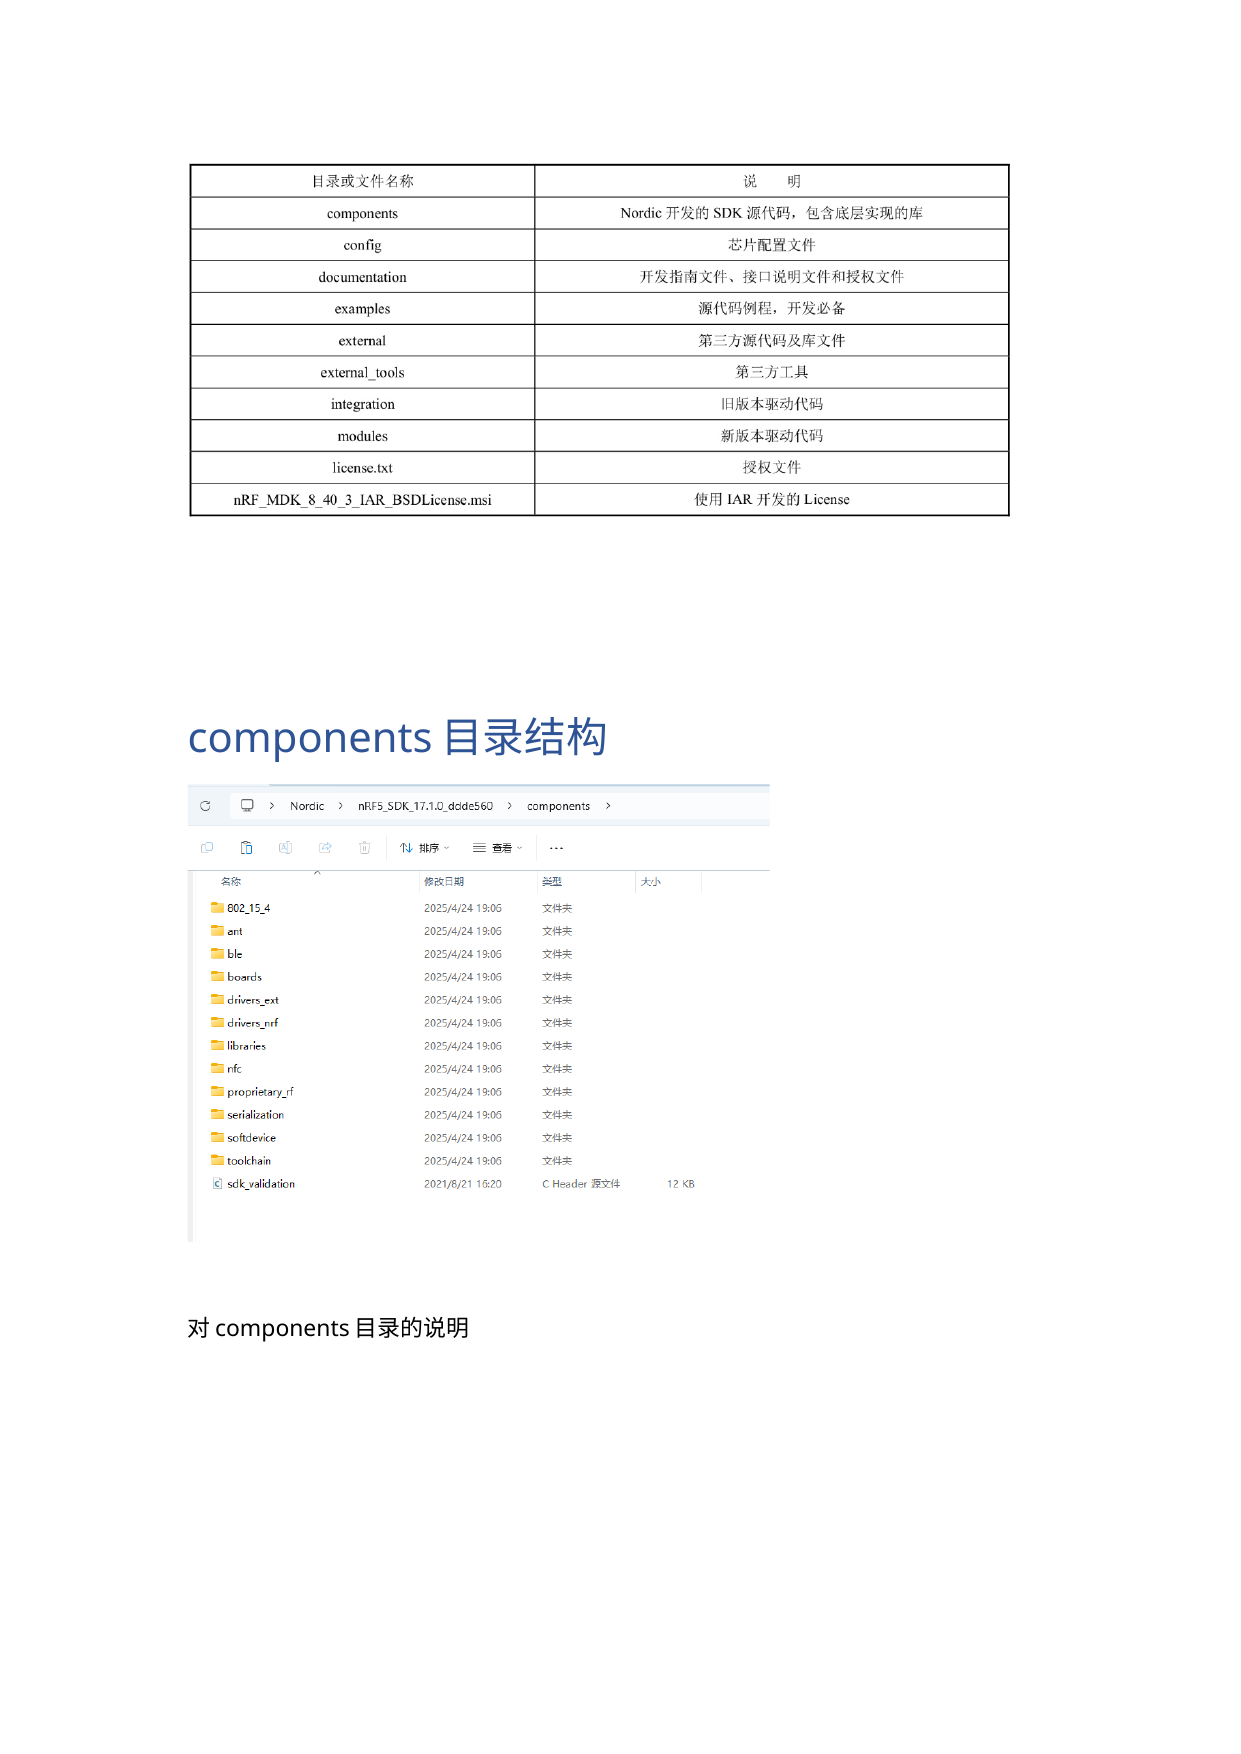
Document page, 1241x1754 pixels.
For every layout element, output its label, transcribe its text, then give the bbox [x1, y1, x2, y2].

subtitle components目录结构 [187, 702, 1053, 767]
picture [187, 162, 1011, 518]
text 对components目录的说明 [187, 1294, 1053, 1359]
picture [187, 784, 770, 1242]
